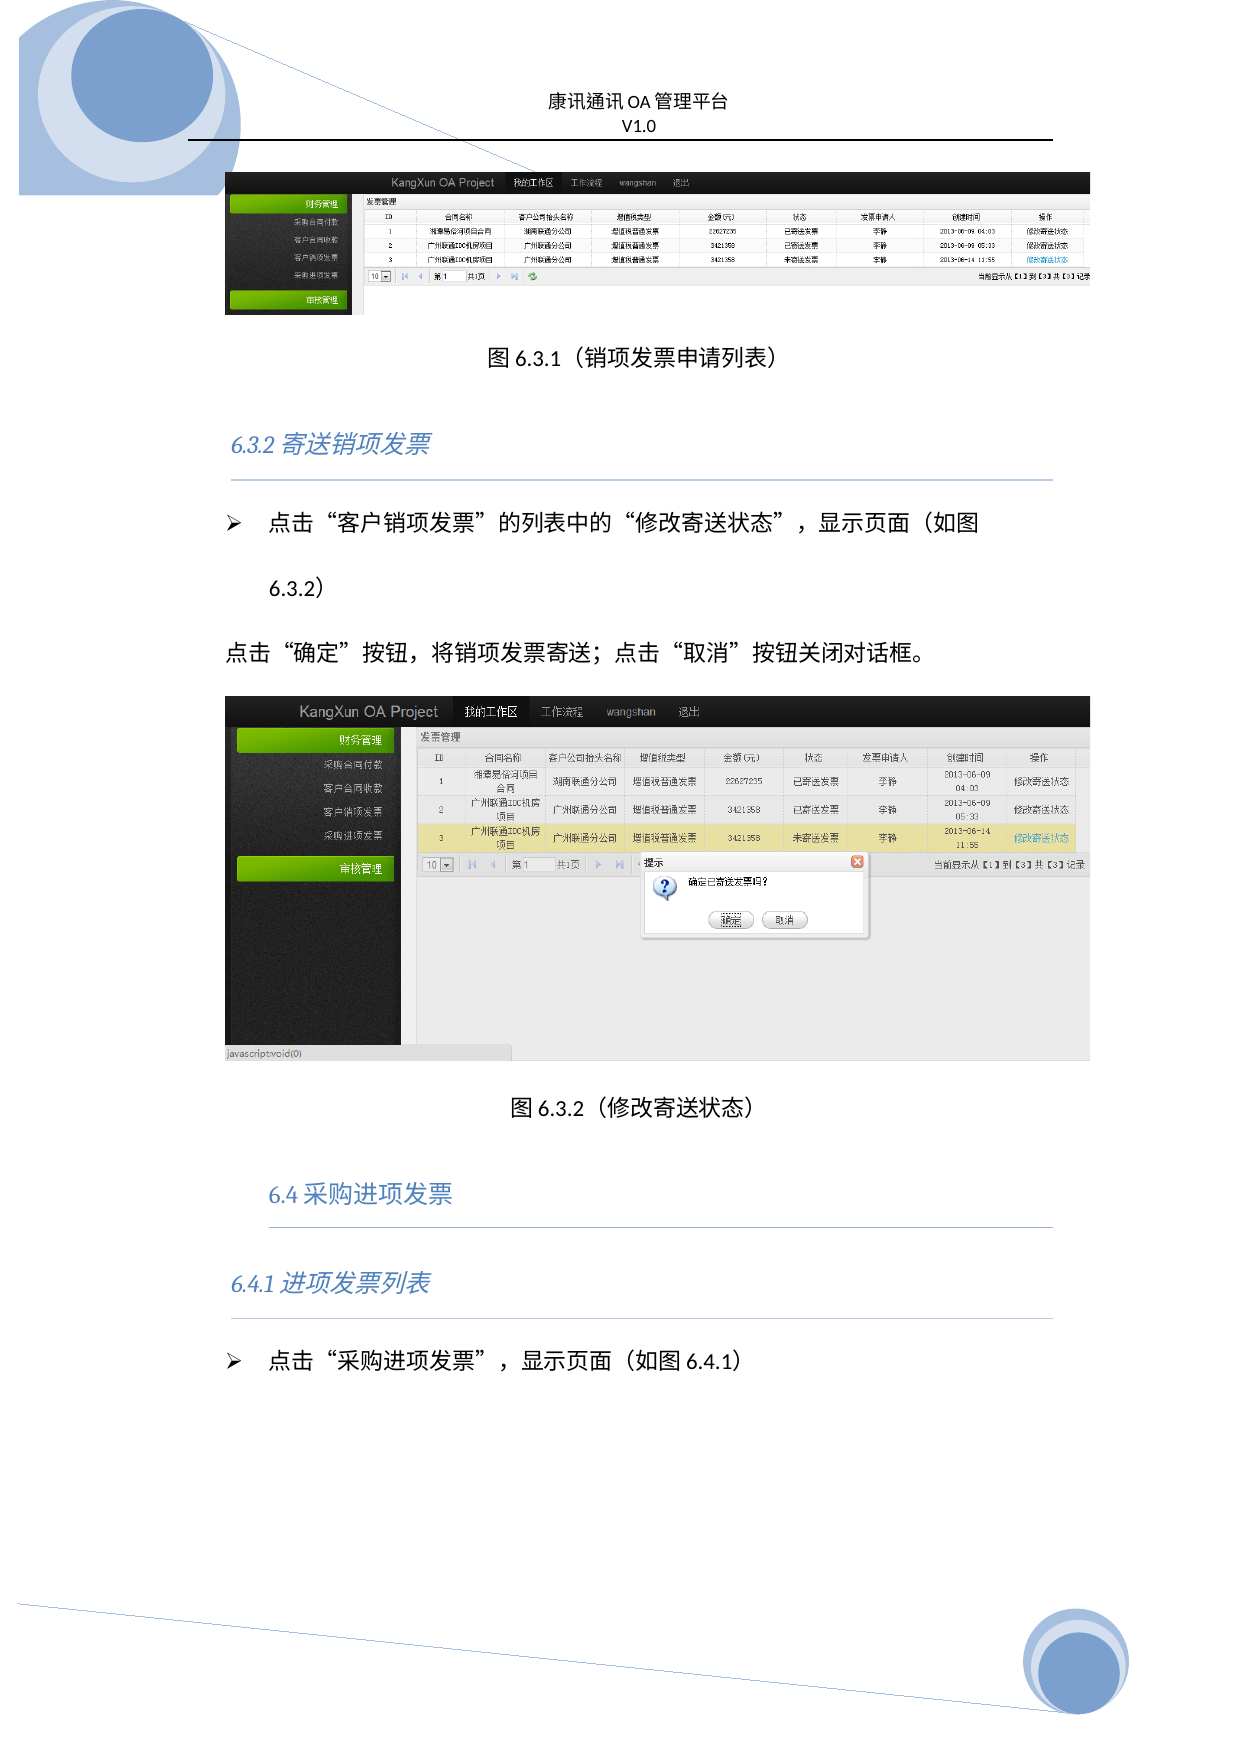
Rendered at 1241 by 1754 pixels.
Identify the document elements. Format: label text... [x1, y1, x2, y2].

text 图6.3.1（销项发票申请列表） [187, 324, 1053, 389]
subtitle 6.4.1进项发票列表 [231, 1249, 1053, 1318]
picture [225, 696, 1091, 1061]
text 图6.3.2（修改寄送状态） [187, 1074, 1053, 1139]
list 点击“客户销项发票”的列表中的“修改寄送状态”，显示页面（如图6.3.2） [225, 489, 1053, 619]
text 点击“确定”按钮，将销项发票寄送；点击“取消”按钮关闭对话框。 [187, 619, 1053, 684]
picture [225, 172, 1091, 315]
subtitle 6.4采购进项发票 [269, 1160, 1053, 1227]
list 点击“采购进项发票”，显示页面（如图6.4.1） [225, 1327, 1053, 1392]
subtitle 6.3.2寄送销项发票 [231, 410, 1053, 479]
